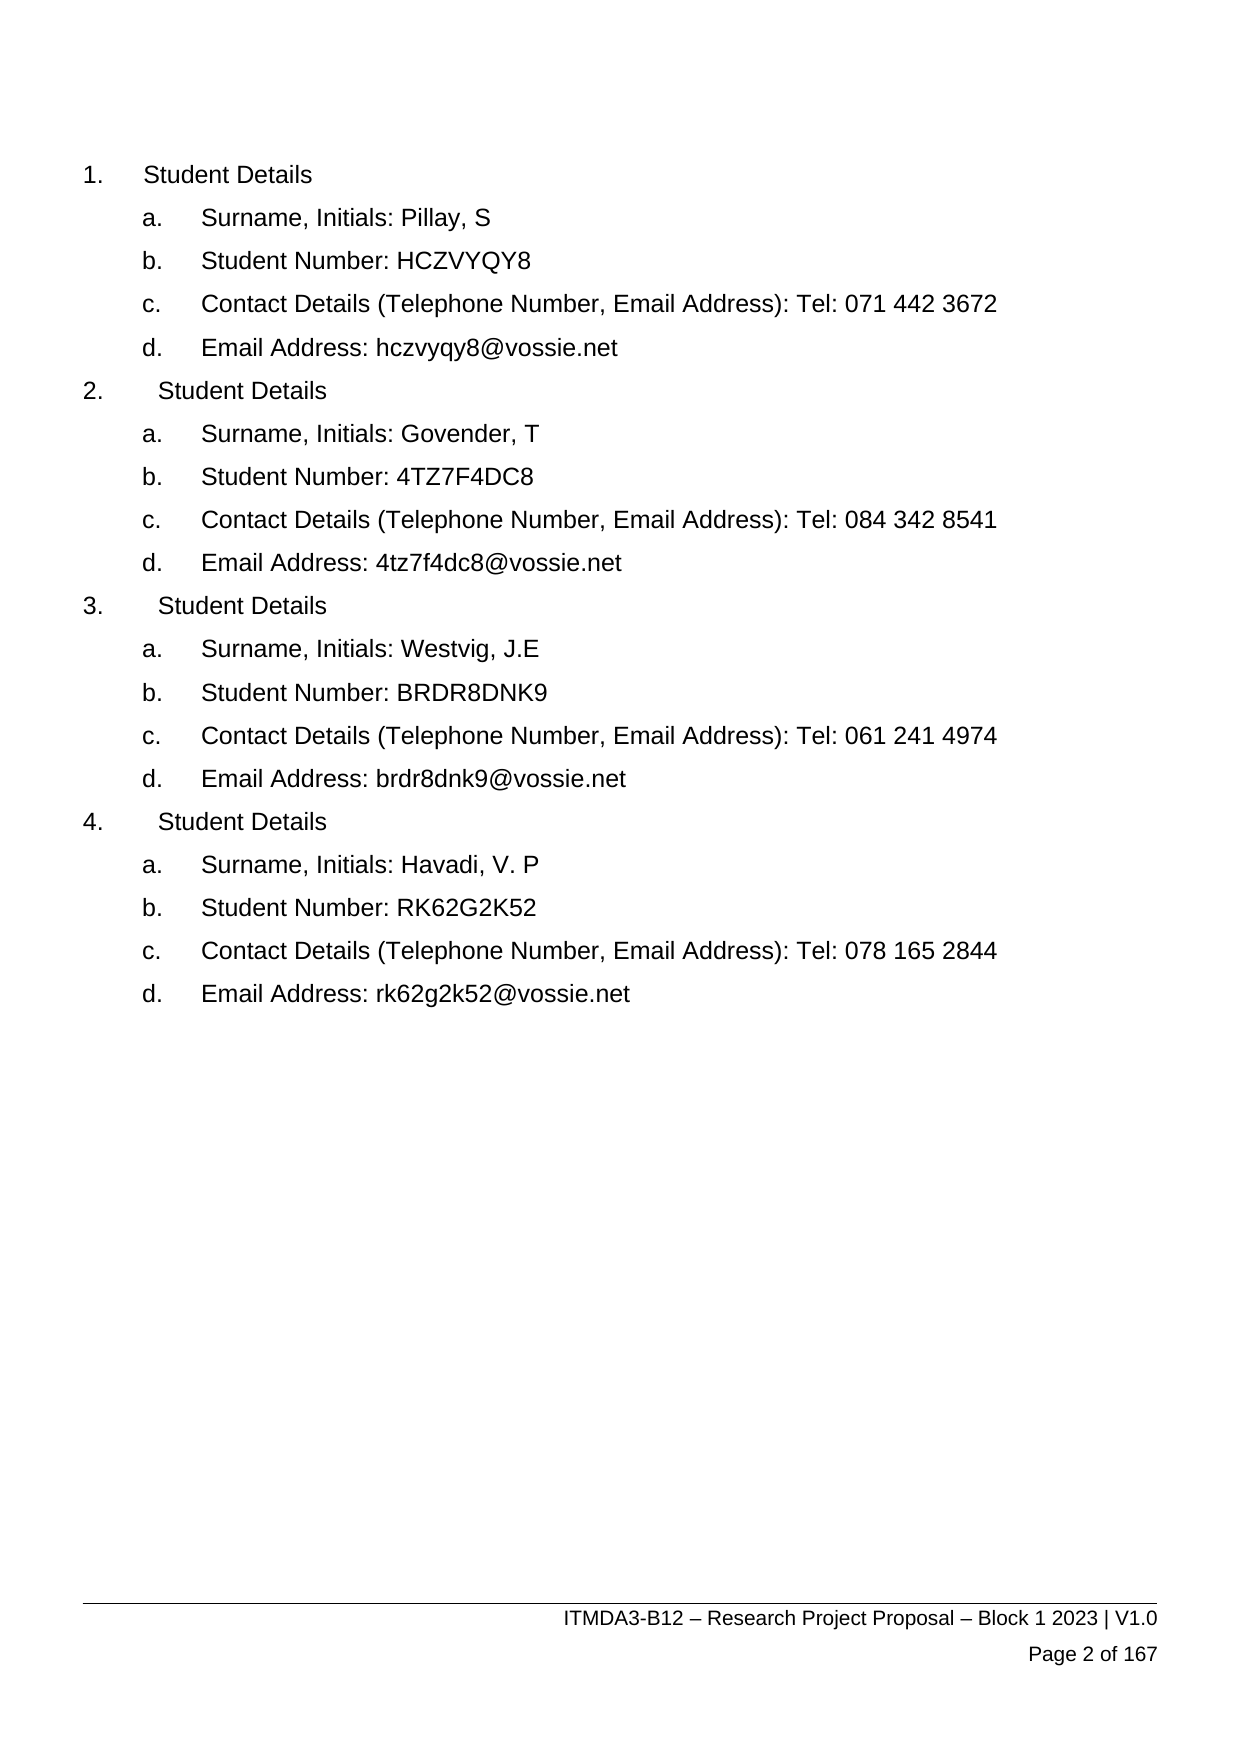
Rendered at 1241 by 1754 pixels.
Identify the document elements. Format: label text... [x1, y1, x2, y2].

list Email Address: hczvyqy8@vossie.net [142, 332, 1080, 361]
list Contact Details (Telephone Number, Email Address): Tel: 078 165 2844 [142, 936, 1080, 965]
list Student Details [83, 160, 1157, 189]
list Student Number: HCZVYQY8 [142, 246, 1157, 275]
list Surname, Initials: Pillay, S [142, 203, 1157, 232]
list Email Address: brdr8dnk9@vossie.net [142, 764, 1080, 792]
list Student Details [83, 807, 1157, 836]
list Student Number: 4TZ7F4DC8 [142, 462, 1157, 491]
list Student Details [83, 376, 1157, 404]
list Contact Details (Telephone Number, Email Address): Tel: 084 342 8541 [142, 505, 1080, 534]
list Email Address: rk62g2k52@vossie.net [142, 979, 1080, 1008]
list Email Address: 4tz7f4dc8@vossie.net [142, 548, 1080, 577]
list Surname, Initials: Havadi, V. P [142, 850, 1157, 879]
list Surname, Initials: Govender, T [142, 419, 1157, 447]
list Student Number: BRDR8DNK9 [142, 677, 1157, 706]
list Contact Details (Telephone Number, Email Address): Tel: 071 442 3672 [142, 289, 1080, 318]
list Student Number: RK62G2K52 [142, 893, 1157, 922]
list Contact Details (Telephone Number, Email Address): Tel: 061 241 4974 [142, 721, 1080, 749]
list Surname, Initials: Westvig, J.E [142, 634, 1157, 663]
list Student Details [83, 591, 1157, 620]
